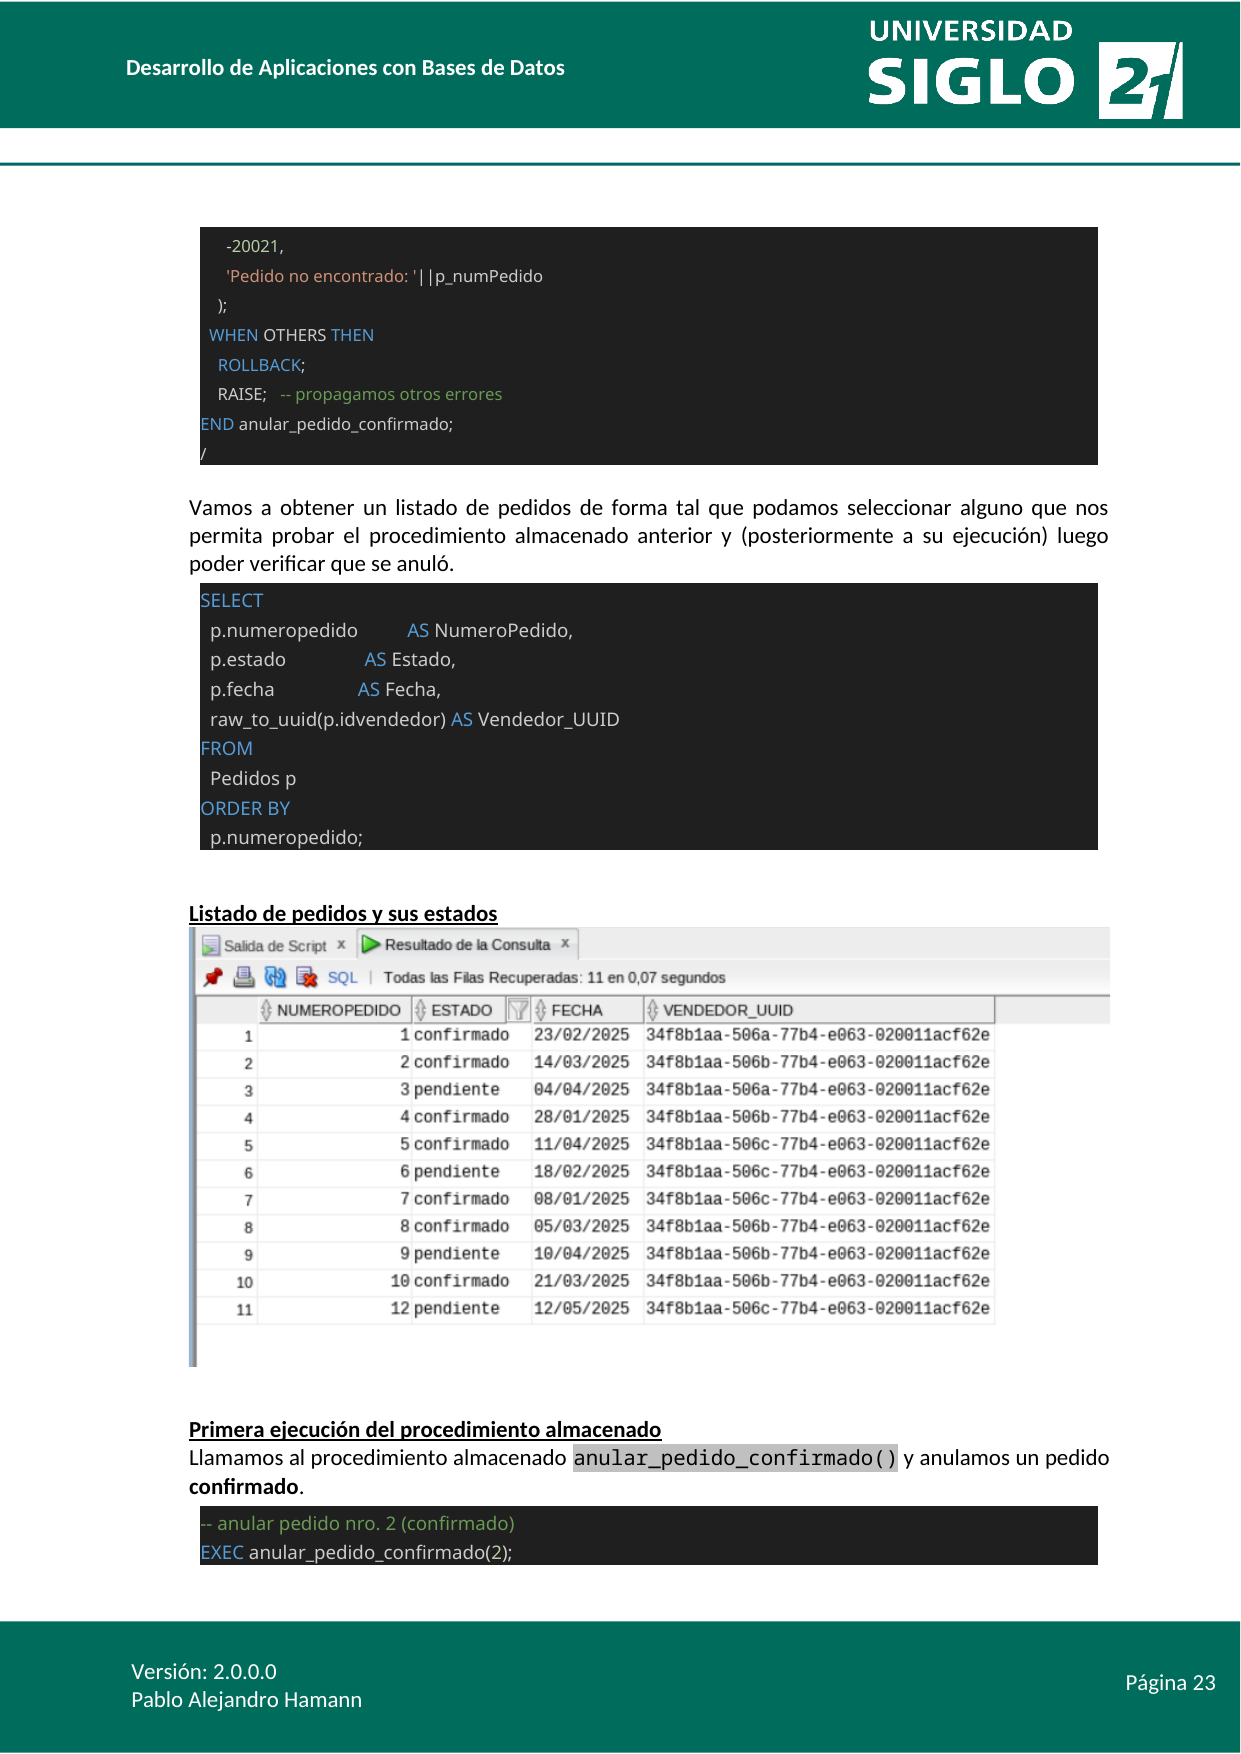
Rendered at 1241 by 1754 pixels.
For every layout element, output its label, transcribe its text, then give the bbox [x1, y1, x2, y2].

subtitle Primera ejecución del procedimiento almacenado [189, 1415, 1110, 1443]
picture [868, 20, 1183, 119]
table_header SELECT p.numeropedido AS NumeroPedido, p.estado AS Estado, p.fecha AS Fecha, raw_to_uuid(p.idvendedor) AS Vendedor_UUID FROM Pedidos p ORDER BY p.numeropedido; [189, 577, 1109, 850]
table_header -- anular pedido nro. 2 (confirmado) EXEC anular_pedido_confirmado(2); [189, 1500, 1109, 1565]
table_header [189, 222, 1109, 465]
text Vamos a obtener un listado de pedidos de forma tal que podamos seleccionar alguno que nos permita probar el procedimiento almacenado anterior y (posteriormente a su ejecución) luego poder verificar que se anuló. [189, 493, 1110, 577]
picture [188, 927, 1111, 1367]
subtitle Listado de pedidos y sus estados [189, 899, 1110, 927]
text Llamamos al procedimiento almacenado anular_pedido_confirmado() y anulamos un pedido confirmado. [189, 1443, 1110, 1500]
